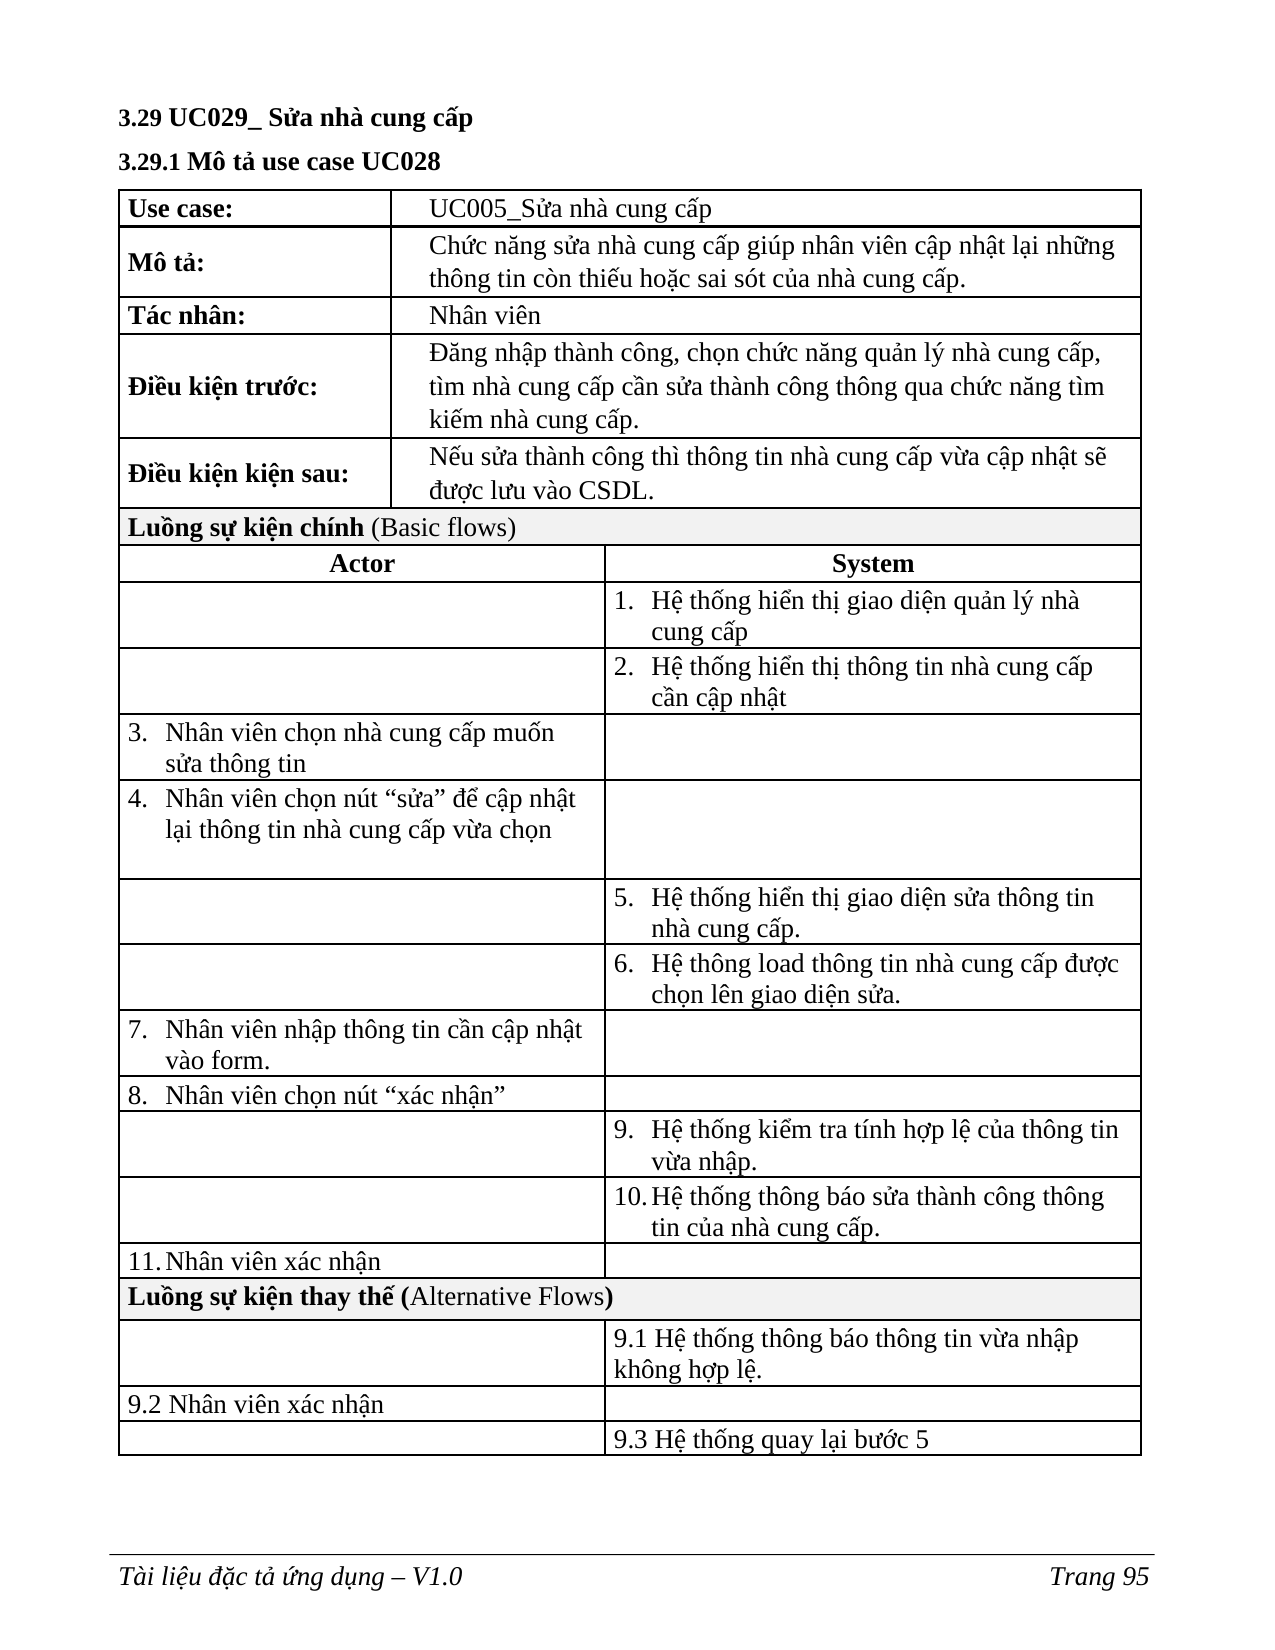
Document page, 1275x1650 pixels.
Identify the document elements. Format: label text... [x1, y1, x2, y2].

table_cell [120, 1112, 604, 1176]
table_cell [606, 715, 1140, 778]
table_header UC005_Sửa nhà cung cấp [392, 191, 1140, 225]
table_cell [606, 781, 1140, 877]
table_cell Hệ thông load thông tin nhà cung cấp được chọn lên giao diện sửa. [606, 945, 1140, 1009]
table_header Use case: [120, 191, 390, 225]
table_cell 9.2 Nhân viên xác nhận [120, 1387, 604, 1419]
table_cell [120, 649, 604, 713]
table_cell System [606, 546, 1140, 581]
table_cell Hệ thống thông báo sửa thành công thông tin của nhà cung cấp. [606, 1178, 1140, 1242]
table_cell Actor [120, 546, 604, 581]
table_cell Nhân viên [392, 298, 1140, 333]
table_cell [120, 880, 604, 943]
subtitle Mô tả use case UC028 [118, 145, 1186, 176]
table_cell Nhân viên chọn nút “sửa” để cập nhật lại thông tin nhà cung cấp vừa chọn [120, 781, 604, 877]
table_cell Hệ thống kiểm tra tính hợp lệ của thông tin vừa nhập. [606, 1112, 1140, 1176]
table_cell Chức năng sửa nhà cung cấp giúp nhân viên cập nhật lại những thông tin còn thiếu hoặc sai sót của nhà cung cấp. [392, 228, 1140, 296]
table_cell Điều kiện kiện sau: [120, 439, 390, 507]
table_cell Nhân viên nhập thông tin cần cập nhật vào form. [120, 1011, 604, 1075]
table_cell [120, 1321, 604, 1385]
table_cell Hệ thống hiển thị giao diện sửa thông tin nhà cung cấp. [606, 880, 1140, 943]
subtitle UC029_ Sửa nhà cung cấp [118, 101, 1186, 132]
table_cell Luồng sự kiện thay thế (Alternative Flows) [120, 1279, 1140, 1319]
table_cell Đăng nhập thành công, chọn chức năng quản lý nhà cung cấp, tìm nhà cung cấp cần sửa thành công thông qua chức năng tìm kiếm nhà cung cấp. [392, 335, 1140, 437]
table_cell Tác nhân: [120, 298, 390, 333]
table_cell [120, 1178, 604, 1242]
table_cell 9.1 Hệ thống thông báo thông tin vừa nhập không hợp lệ. [606, 1321, 1140, 1385]
table_cell Nhân viên chọn nút “xác nhận” [120, 1077, 604, 1110]
table_cell Mô tả: [120, 228, 390, 296]
table_cell Nếu sửa thành công thì thông tin nhà cung cấp vừa cập nhật sẽ được lưu vào CSDL. [392, 439, 1140, 507]
table_cell Điều kiện trước: [120, 335, 390, 437]
table_cell 9.3 Hệ thống quay lại bước 5 [606, 1422, 1140, 1454]
table_cell [606, 1077, 1140, 1110]
table_cell Hệ thống hiển thị giao diện quản lý nhà cung cấp [606, 583, 1140, 647]
table_cell [120, 945, 604, 1009]
table_cell Luồng sự kiện chính (Basic flows) [120, 509, 1140, 544]
table_cell [606, 1011, 1140, 1075]
table_cell Nhân viên chọn nhà cung cấp muốn sửa thông tin [120, 715, 604, 778]
table_cell Hệ thống hiển thị thông tin nhà cung cấp cần cập nhật [606, 649, 1140, 713]
table_cell [606, 1387, 1140, 1419]
table_cell [120, 583, 604, 647]
table_cell [120, 1422, 604, 1454]
table_cell [606, 1244, 1140, 1277]
table_cell Nhân viên xác nhận [120, 1244, 604, 1277]
